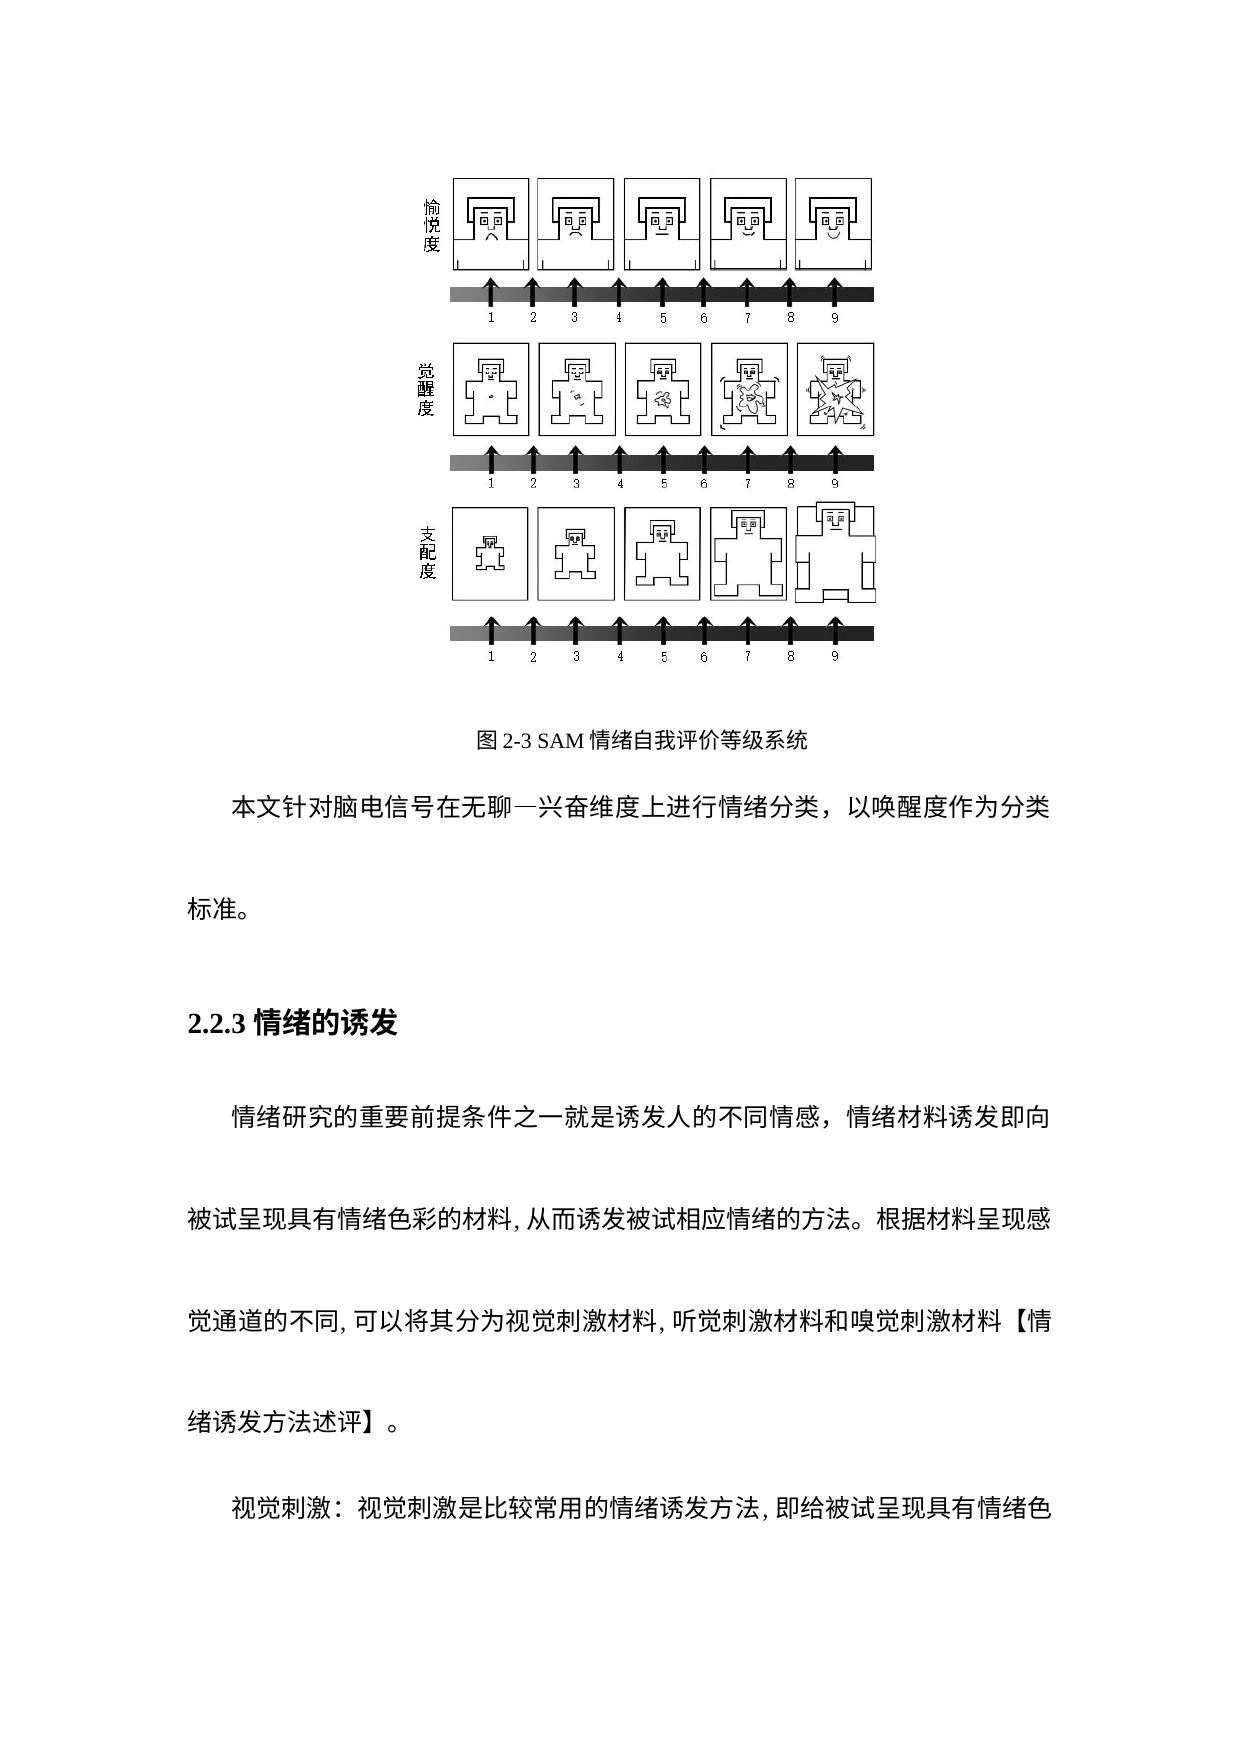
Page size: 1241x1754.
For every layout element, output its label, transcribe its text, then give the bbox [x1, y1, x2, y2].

text 图2-3 SAM情绪自我评价等级系统 [187, 722, 1053, 756]
subtitle 2.2.3 情绪的诱发 [187, 986, 1053, 1054]
picture [392, 163, 892, 682]
text 本文针对脑电信号在无聊—兴奋维度上进行情绪分类，以唤醒度作为分类标准。 [187, 771, 1053, 941]
text 情绪研究的重要前提条件之一就是诱发人的不同情感，情绪材料诱发即向被试呈现具有情绪色彩的材料, 从而诱发被试相应情绪的方法。根据材料呈现感觉通道的不同, 可以将其分为视觉刺激材料, 听觉刺激材料和嗅觉刺激材料【情绪诱发方法述评】。 [187, 1081, 1053, 1455]
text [187, 1473, 1053, 1541]
